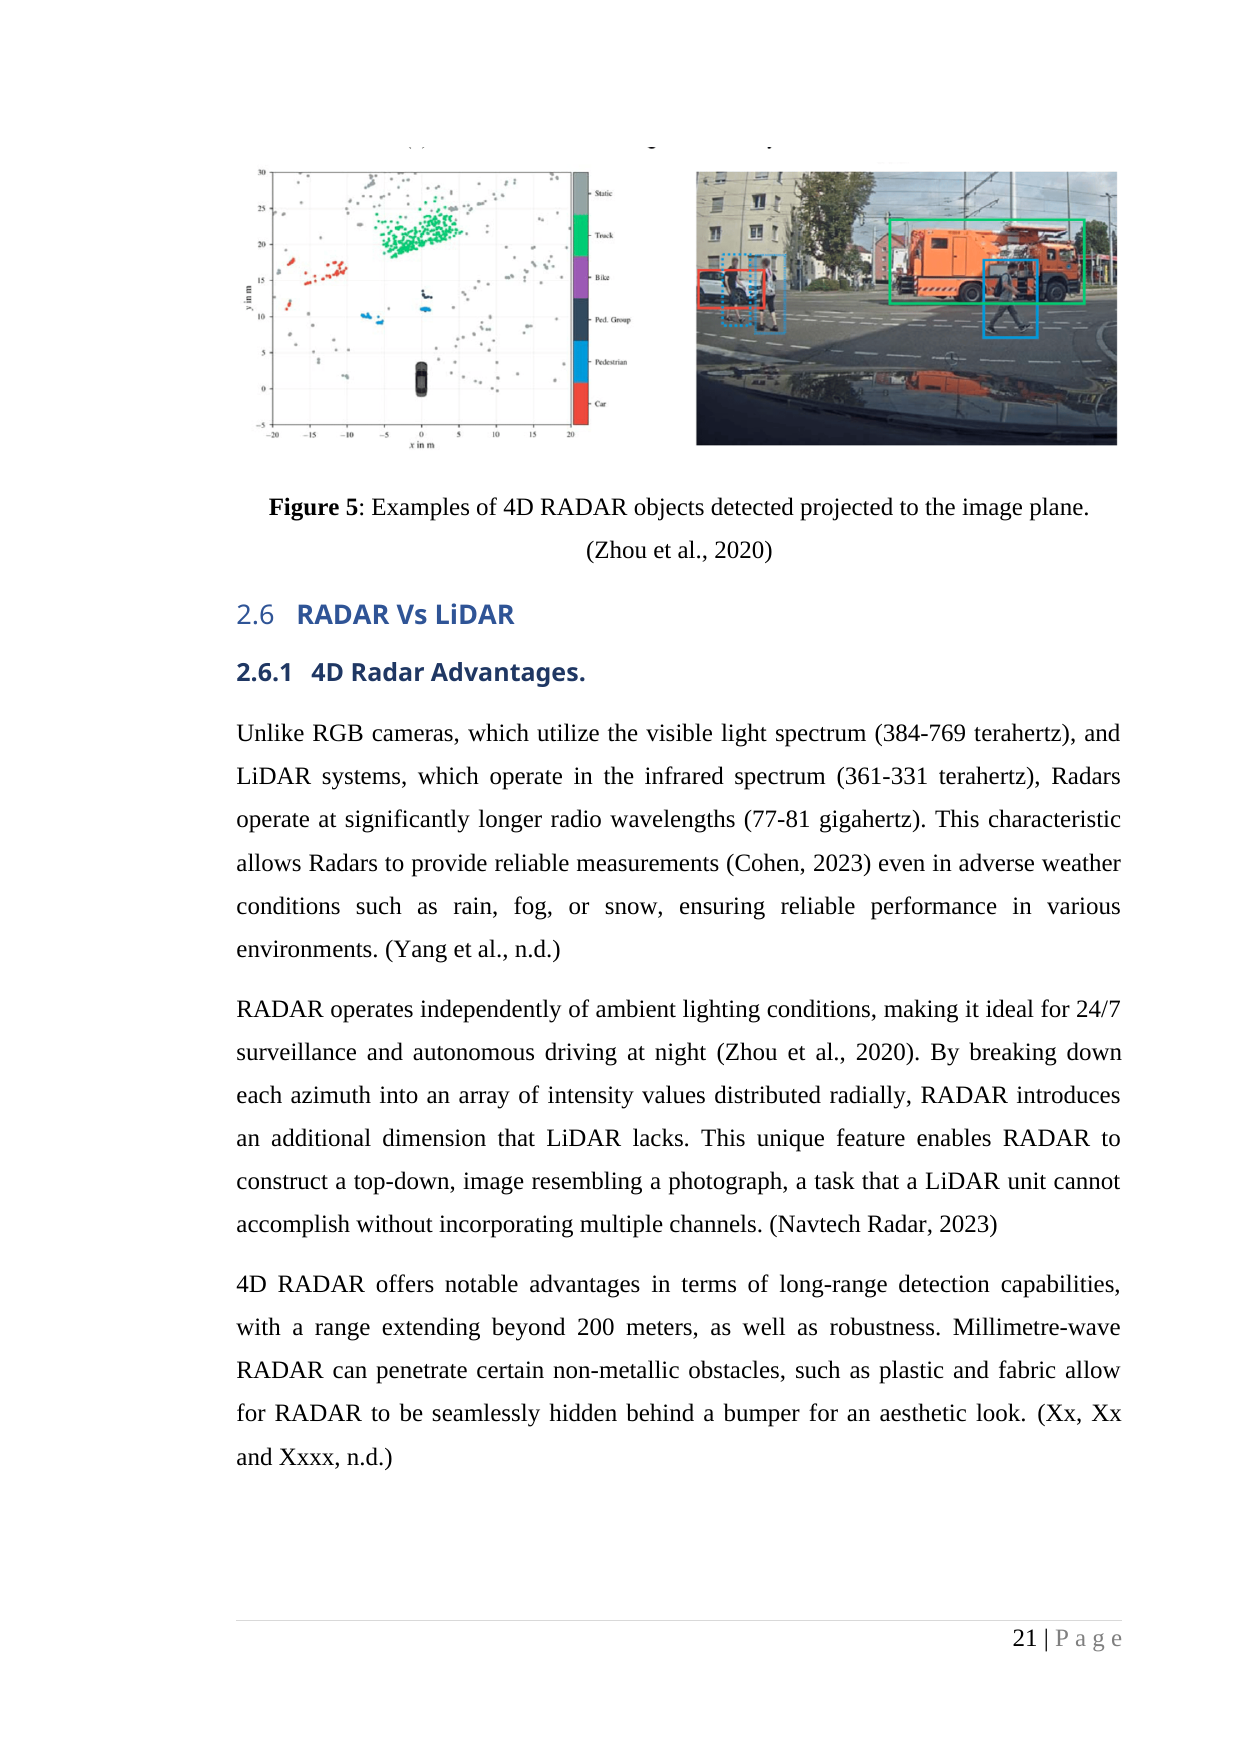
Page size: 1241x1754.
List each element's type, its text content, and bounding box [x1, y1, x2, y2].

text 4D RADAR offers notable advantages in terms of long-range detection capabilities, with a range extending beyond 200 meters, as well as robustness. Millimetre-wave RADAR can penetrate certain non-metallic obstacles, such as plastic and fabric allow for RADAR to be seamlessly hidden behind a bumper for an aesthetic look. (Xx, Xx and Xxxx, n.d.) [236, 1269, 1122, 1470]
subtitle RADAR Vs LiDAR [236, 595, 1122, 632]
text RADAR operates independently of ambient lighting conditions, making it ideal for 24/7 surveillance and autonomous driving at night (Zhou et al., 2020). By breaking down each azimuth into an array of intensity values distributed radially, RADAR introduces an additional dimension that LiDAR lacks. This unique feature enables RADAR to construct a top-down, image resembling a photograph, a task that a LiDAR unit cannot accomplish without incorporating multiple channels. (Navtech Radar, 2023) [236, 994, 1122, 1238]
text Figure 5: Examples of 4D RADAR objects detected projected to the image plane. (Zhou et al., 2020) [236, 478, 1122, 564]
picture [236, 147, 1123, 478]
subtitle 4D Radar Advantages. [236, 655, 1122, 689]
text Unlike RGB cameras, which utilize the visible light spectrum (384-769 terahertz), and LiDAR systems, which operate in the infrared spectrum (361-331 terahertz), Radars operate at significantly longer radio wavelengths (77-81 gigahertz). This characteristic allows Radars to provide reliable measurements (Cohen, 2023) even in adverse weather conditions such as rain, fog, or snow, ensuring reliable performance in various environments. (Yang et al., n.d.) [236, 718, 1122, 963]
